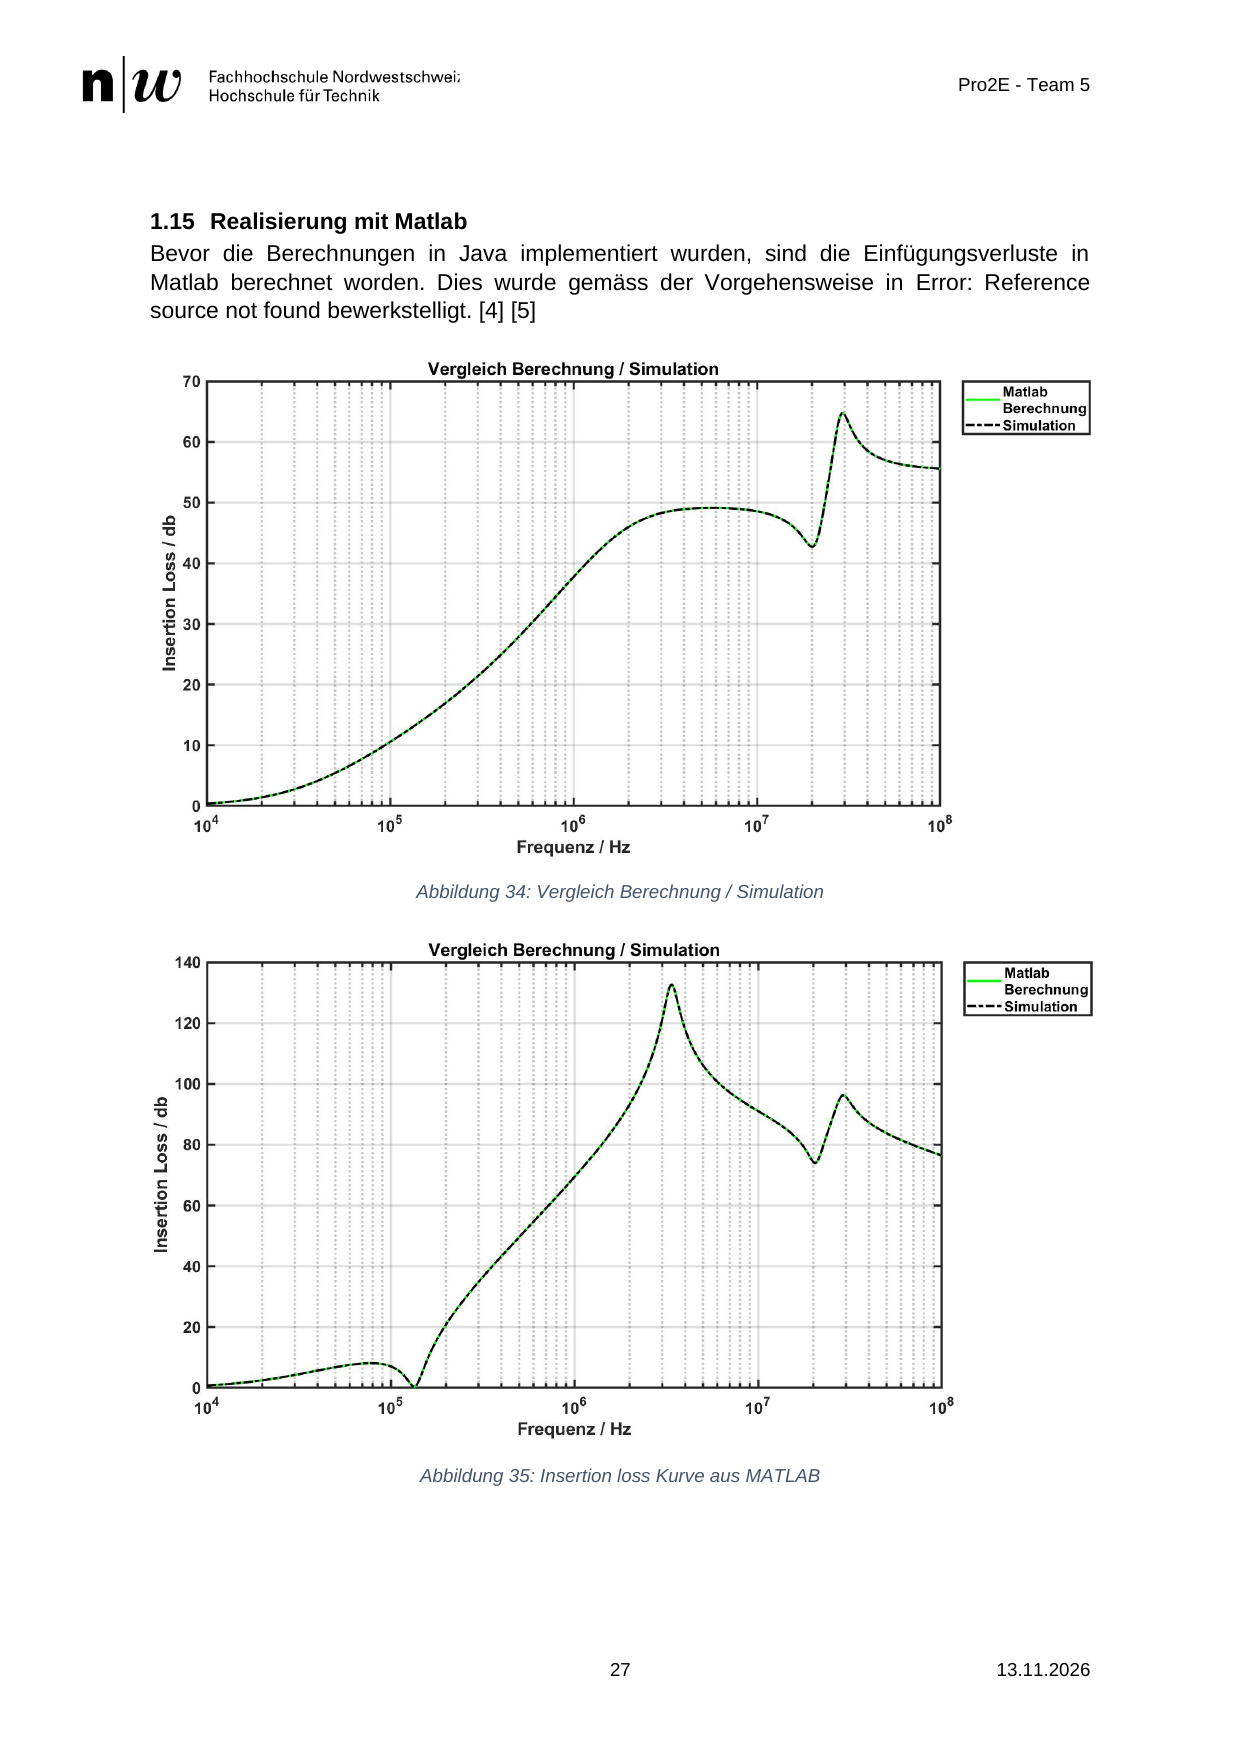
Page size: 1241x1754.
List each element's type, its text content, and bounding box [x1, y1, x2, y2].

picture [150, 342, 1095, 863]
text Abbildung 35: Insertion loss Kurve aus MATLAB [150, 1465, 1090, 1487]
text Abbildung 34: Vergleich Berechnung / Simulation [150, 881, 1090, 903]
picture [150, 923, 1095, 1445]
text Bevor die Berechnungen in Java implementiert wurden, sind die Einfügungsverluste in Matlab berechnet worden. Dies wurde gemäss der Vorgehensweise in 4.3 bewerkstelligt. [150, 240, 1090, 323]
subtitle Realisierung mit Matlab [150, 208, 474, 234]
picture [81, 56, 460, 113]
